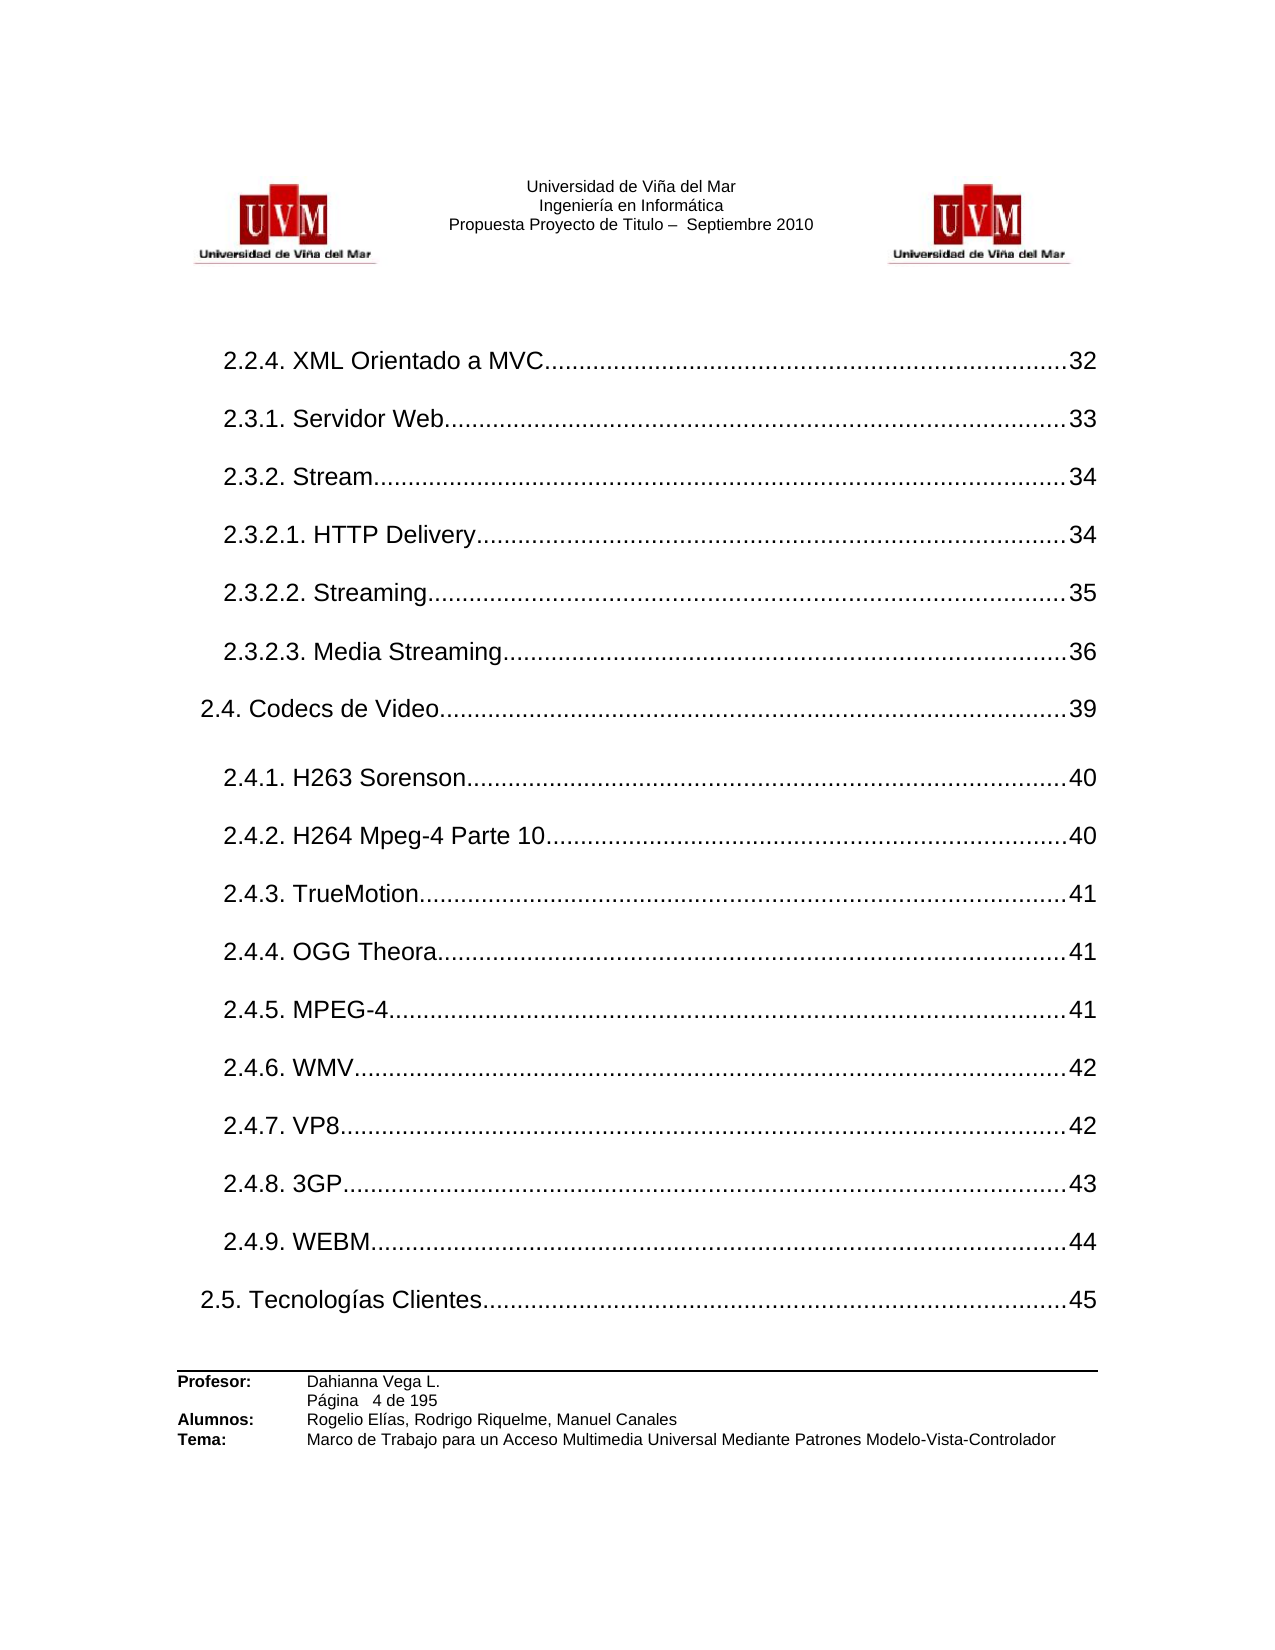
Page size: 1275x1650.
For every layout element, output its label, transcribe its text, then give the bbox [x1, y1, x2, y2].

picture [177, 176, 390, 267]
text 2.4.7. VP8 42 [223, 1111, 1098, 1139]
text 2.4.5. MPEG-4 41 [223, 995, 1098, 1023]
text 2.3.2.2. Streaming 35 [223, 578, 1098, 607]
text 2.3.2.1. HTTP Delivery 34 [223, 520, 1098, 549]
text 2.3.2. Stream 34 [223, 462, 1098, 491]
text 2.4.2. H264 Mpeg-4 Parte 10 40 [223, 821, 1098, 849]
text 2.4.4. OGG Theora 41 [223, 937, 1098, 965]
text 2.3.2.3. Media Streaming 36 [223, 636, 1098, 665]
picture [871, 176, 1084, 267]
text 2.4.8. 3GP 43 [223, 1169, 1098, 1197]
text 2.3.1. Servidor Web 33 [223, 404, 1098, 433]
text 2.4.1. H263 Sorenson 40 [223, 763, 1098, 791]
text 2.4.3. TrueMotion 41 [223, 879, 1098, 907]
text 2.4.9. WEBM 44 [223, 1227, 1098, 1256]
text 2.4.6. WMV 42 [223, 1053, 1098, 1081]
text 2.5. Tecnologías Clientes 45 [200, 1285, 1098, 1313]
text 2.4. Codecs de Video 39 [200, 694, 1098, 723]
text 2.2.4. XML Orientado a MVC 32 [223, 346, 1098, 375]
